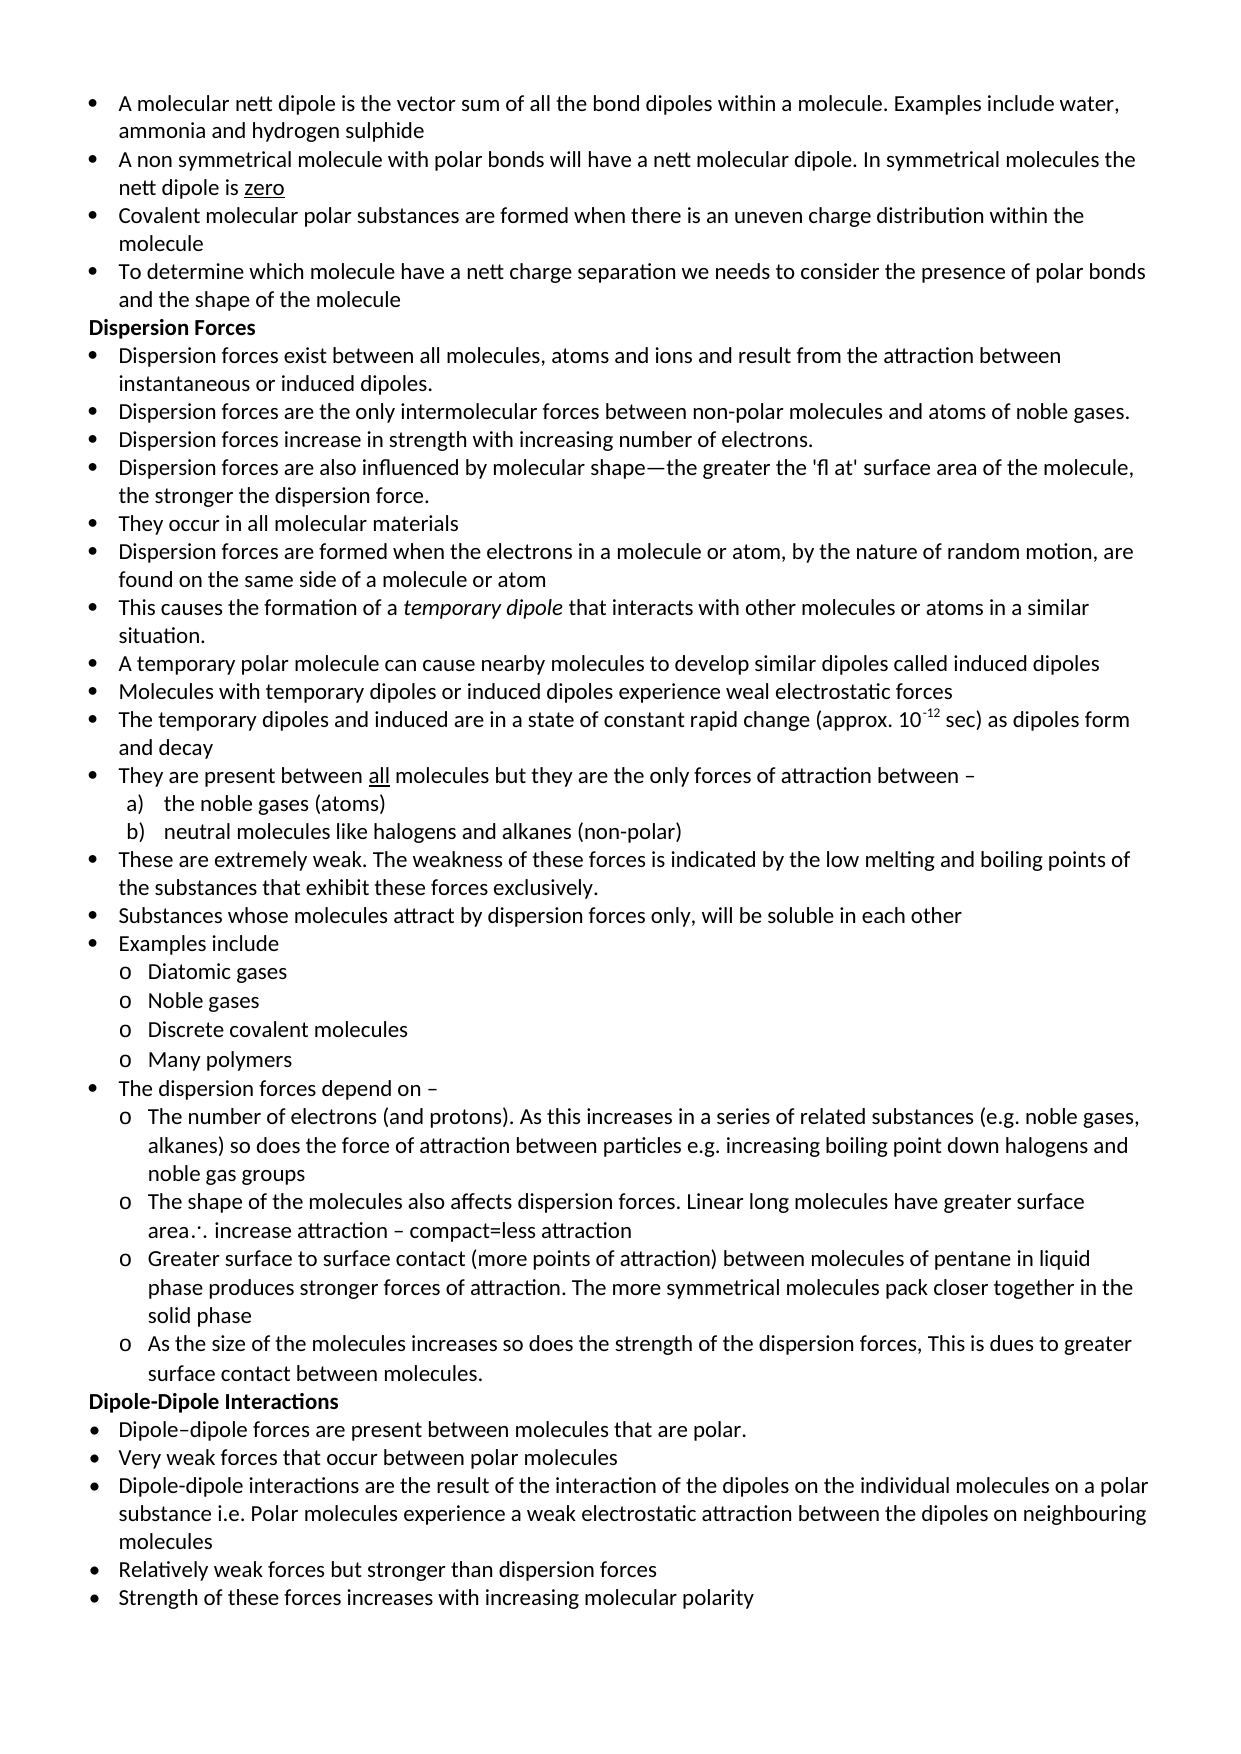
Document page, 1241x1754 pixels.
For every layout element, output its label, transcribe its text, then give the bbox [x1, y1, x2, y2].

list Relatively weak forces but stronger than dispersion forces [89, 1555, 1152, 1583]
list Noble gases [118, 986, 1152, 1016]
list These are extremely weak. The weakness of these forces is indicated by the low melting and boiling points of the substances that exhibit these forces exclusively. [89, 845, 1152, 901]
list Dipole-dipole interactions are the result of the interaction of the dipoles on the individual molecules on a polar substance i.e. Polar molecules experience a weak electrostatic attraction between the dipoles on neighbouring molecules [89, 1471, 1152, 1555]
list A non symmetrical molecule with polar bonds will have a nett molecular dipole. In symmetrical molecules the nett dipole is zero [89, 145, 1152, 201]
list To determine which molecule have a nett charge separation we needs to consider the presence of polar bonds and the shape of the molecule [89, 257, 1152, 313]
list A molecular nett dipole is the vector sum of all the bond dipoles within a molecule. Examples include water, ammonia and hydrogen sulphide [89, 89, 1152, 145]
text Dipole-Dipole Interactions [89, 1387, 1152, 1415]
list The shape of the molecules also affects dispersion forces. Linear long molecules have greater surface area increase attraction – compact=less attraction [118, 1187, 1152, 1244]
list Strength of these forces increases with increasing molecular polarity [89, 1583, 1152, 1611]
list the noble gases (atoms) [126, 789, 1152, 817]
list The number of electrons (and protons). As this increases in a series of related substances (e.g. noble gases, alkanes) so does the force of attraction between particles e.g. increasing boiling point down halogens and noble gas groups [118, 1102, 1152, 1187]
list The dispersion forces depend on – [89, 1074, 1152, 1102]
list Greater surface to surface contact (more points of attraction) between molecules of pentane in liquid phase produces stronger forces of attraction. The more symmetrical molecules pack closer together in the solid phase [118, 1244, 1152, 1329]
list Dipole–dipole forces are present between molecules that are polar. [89, 1415, 1152, 1443]
list Dispersion forces are formed when the electrons in a molecule or atom, by the nature of random motion, are found on the same side of a molecule or atom [89, 537, 1152, 593]
list Molecules with temporary dipoles or induced dipoles experience weal electrostatic forces [89, 677, 1152, 705]
list Covalent molecular polar substances are formed when there is an uneven charge distribution within the molecule [89, 201, 1152, 257]
list The temporary dipoles and induced are in a state of constant rapid change (approx. 10-12 sec) as dipoles form and decay [89, 705, 1152, 761]
list Many polymers [118, 1045, 1152, 1074]
list Dispersion forces increase in strength with increasing number of electrons. [89, 425, 1152, 453]
list As the size of the molecules increases so does the strength of the dispersion forces, This is dues to greater surface contact between molecules. [118, 1329, 1152, 1387]
list Discrete covalent molecules [118, 1016, 1152, 1045]
list Dispersion forces are also influenced by molecular shape—the greater the 'fl at' surface area of the molecule, the stronger the dispersion force. [89, 453, 1152, 509]
list Dispersion forces are the only intermolecular forces between non-polar molecules and atoms of noble gases. [89, 397, 1152, 425]
text Dispersion Forces [89, 313, 1152, 341]
list Dispersion forces exist between all molecules, atoms and ions and result from the attraction between instantaneous or induced dipoles. [89, 341, 1152, 397]
list This causes the formation of a temporary dipole that interacts with other molecules or atoms in a similar situation. [89, 593, 1152, 649]
list Substances whose molecules attract by dispersion forces only, will be soluble in each other [89, 901, 1152, 929]
list Diatomic gases [118, 957, 1152, 986]
list A temporary polar molecule can cause nearby molecules to develop similar dipoles called induced dipoles [89, 649, 1152, 677]
list They are present between all molecules but they are the only forces of attraction between – [89, 761, 1152, 789]
list Very weak forces that occur between polar molecules [89, 1443, 1152, 1471]
list They occur in all molecular materials [89, 509, 1152, 537]
list Examples include [89, 929, 1152, 957]
list neutral molecules like halogens and alkanes (non-polar) [126, 817, 1152, 845]
